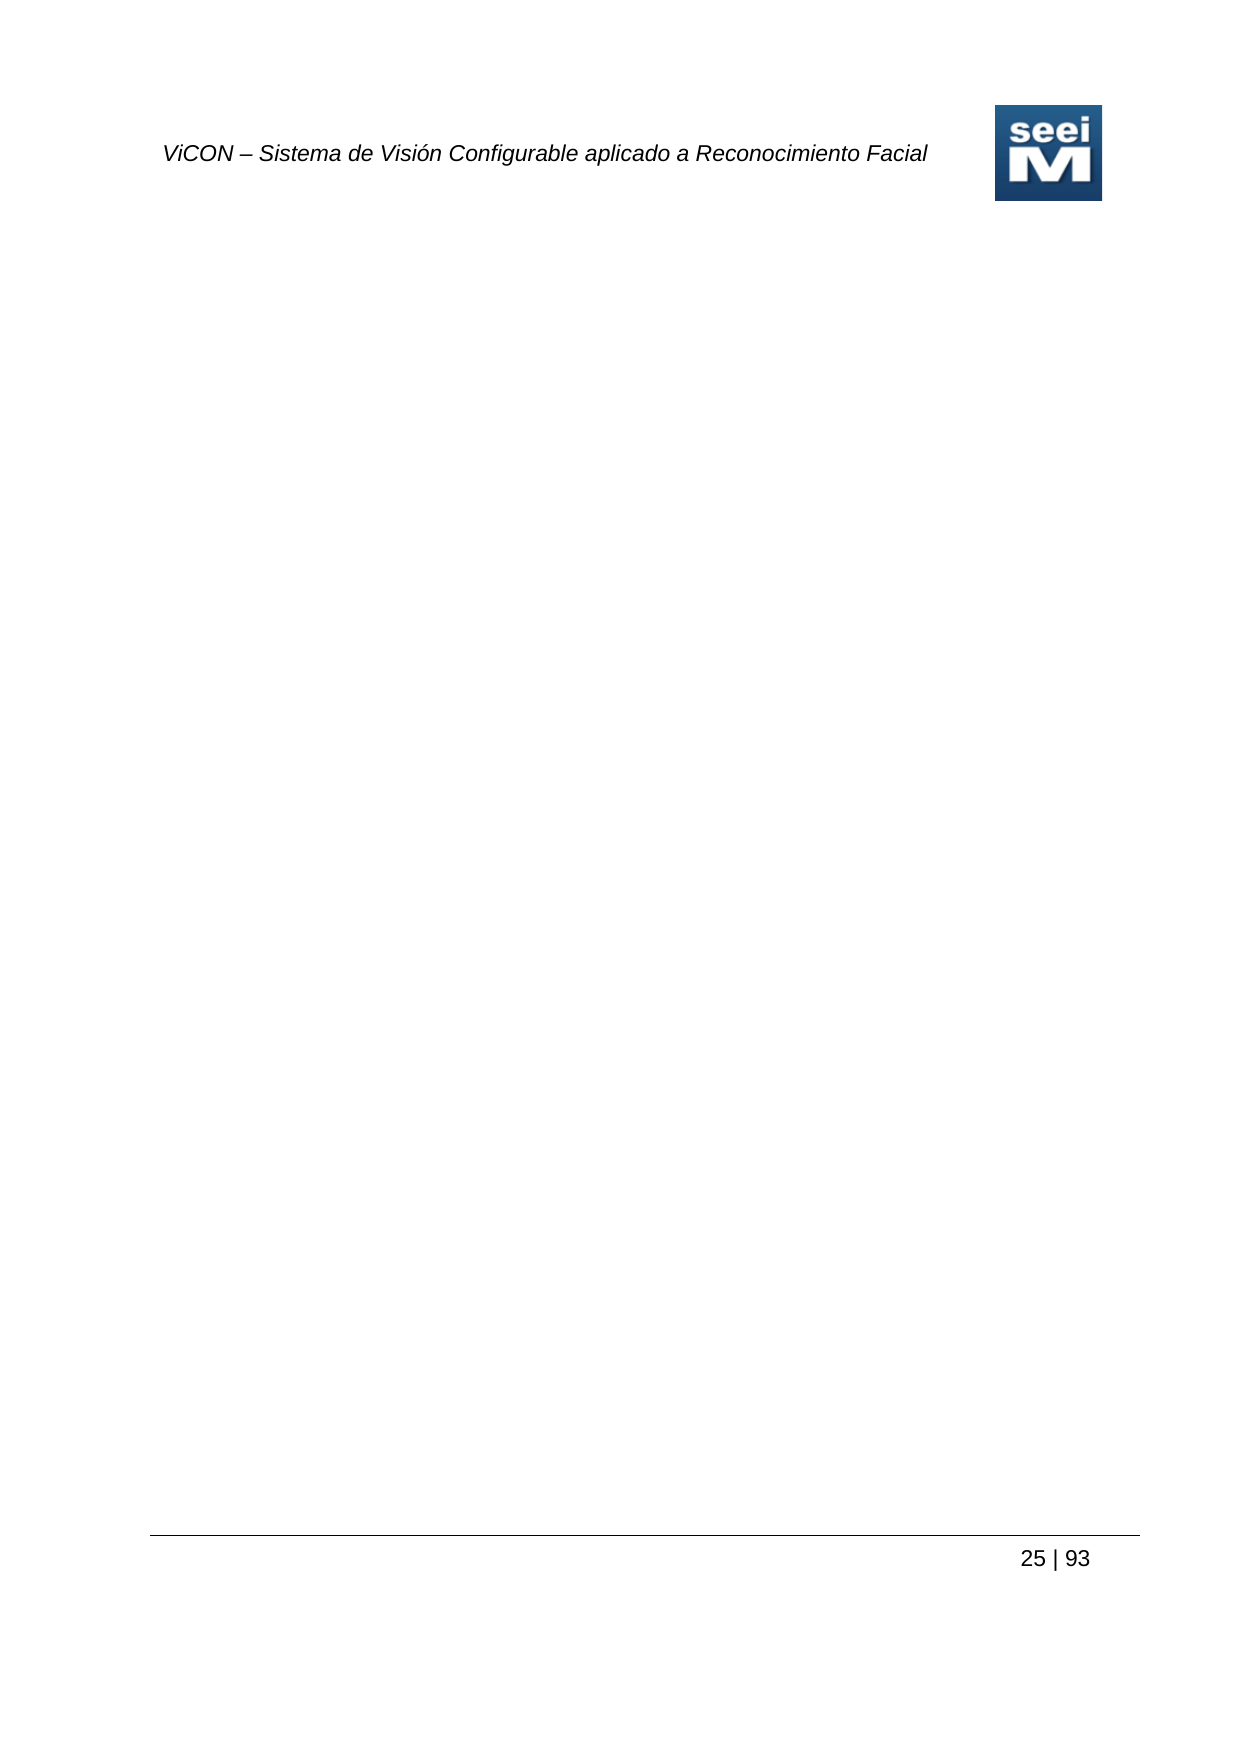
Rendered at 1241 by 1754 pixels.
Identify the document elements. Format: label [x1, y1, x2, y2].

picture [995, 105, 1103, 201]
